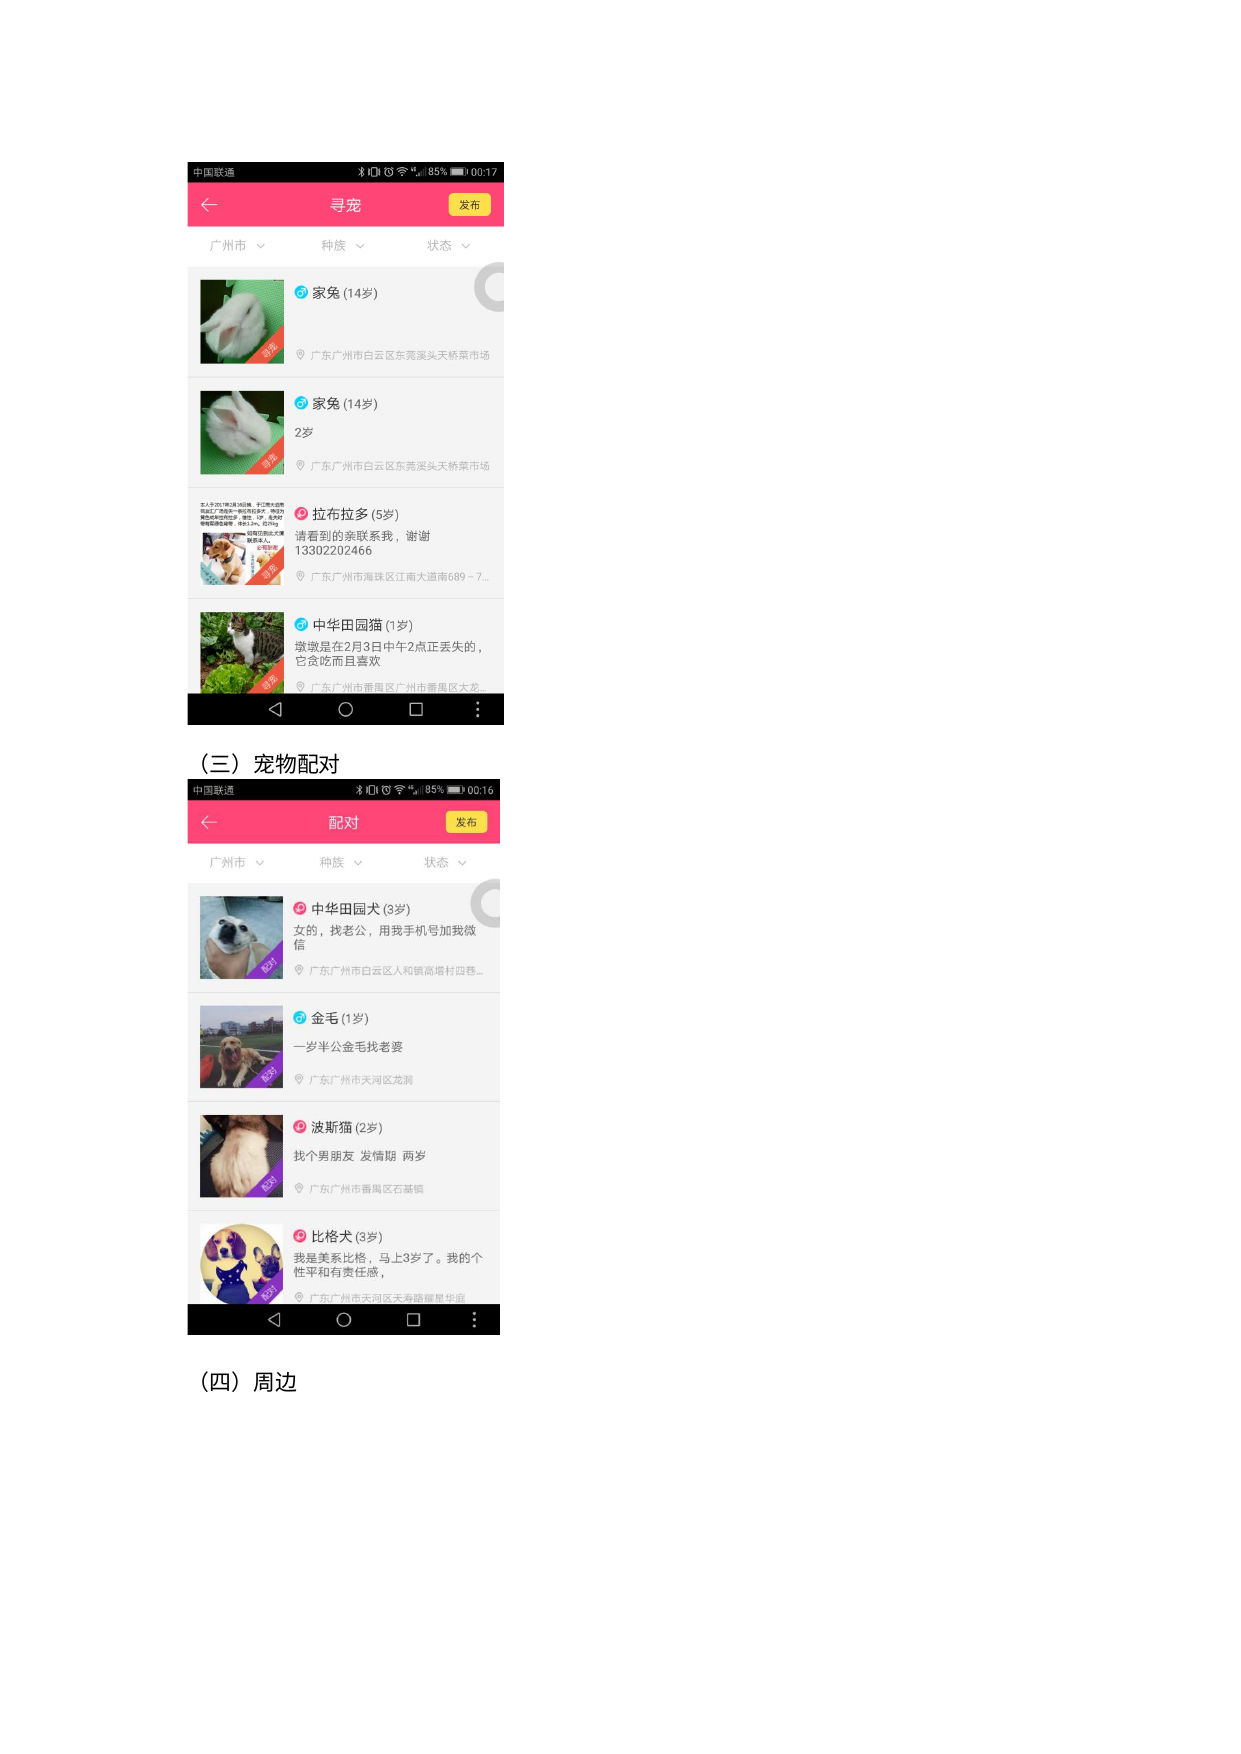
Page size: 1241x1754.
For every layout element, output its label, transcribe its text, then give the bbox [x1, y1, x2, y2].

list 周边 [187, 1364, 1053, 1397]
picture [187, 162, 504, 725]
picture [187, 779, 500, 1335]
list 宠物配对 [187, 747, 1053, 779]
